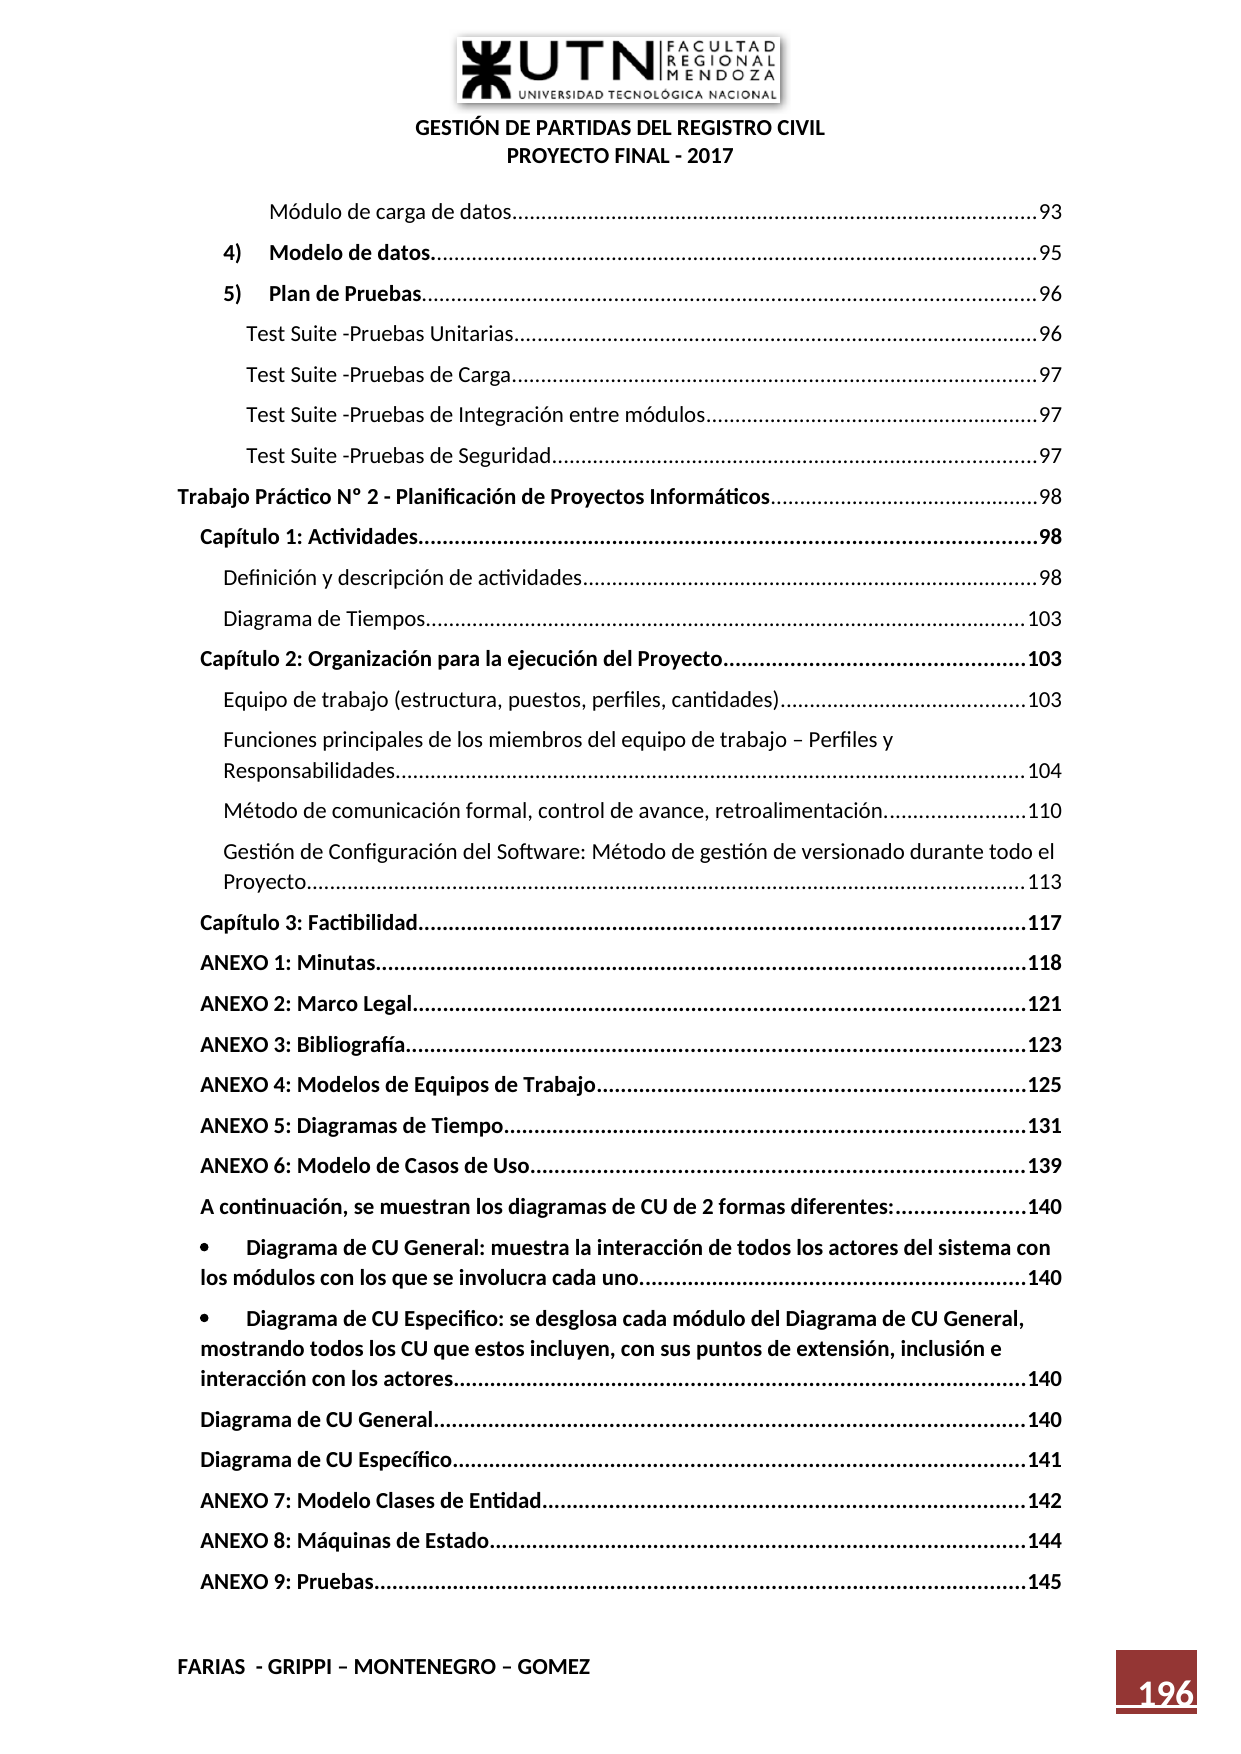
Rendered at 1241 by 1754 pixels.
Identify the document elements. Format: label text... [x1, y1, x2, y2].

text ANEXO 3: Bibliografía 123 [200, 1030, 1063, 1058]
text Capítulo 2: Organización para la ejecución del Proyecto 103 [200, 644, 1063, 672]
text A continuación, se muestran los diagramas de CU de 2 formas diferentes: 140 [200, 1192, 1063, 1220]
text ANEXO 6: Modelo de Casos de Uso 139 [200, 1152, 1063, 1180]
text Módulo de carga de datos 93 [269, 197, 1063, 226]
text Equipo de trabajo (estructura, puestos, perfiles, cantidades) 103 [223, 685, 1063, 713]
text ANEXO 9: Pruebas 145 [200, 1567, 1063, 1595]
text 5) Plan de Pruebas 96 [223, 279, 1063, 307]
text Método de comunicación formal, control de avance, retroalimentación. 110 [223, 796, 1063, 824]
text Test Suite -Pruebas Unitarias 96 [246, 319, 1063, 347]
text Funciones principales de los miembros del equipo de trabajo – Perfiles y Responsabilidades 104 [223, 726, 1063, 784]
text Trabajo Práctico Nº 2 - Planificación de Proyectos Informáticos 98 [177, 482, 1063, 510]
text ANEXO 4: Modelos de Equipos de Trabajo 125 [200, 1070, 1063, 1098]
text Gestión de Configuración del Software: Método de gestión de versionado durante todo el Proyecto. 113 [223, 837, 1063, 895]
text ANEXO 8: Máquinas de Estado 144 [200, 1527, 1063, 1555]
text Test Suite -Pruebas de Seguridad 97 [246, 441, 1063, 469]
text Definición y descripción de actividades 98 [223, 563, 1063, 591]
text  Diagrama de CU General: muestra la interacción de todos los actores del sistema con los módulos con los que se involucra cada uno. 140 [200, 1233, 1063, 1291]
text Test Suite -Pruebas de Carga 97 [246, 360, 1063, 388]
text Capítulo 1: Actividades 98 [200, 522, 1063, 551]
text ANEXO 2: Marco Legal 121 [200, 989, 1063, 1017]
text ANEXO 5: Diagramas de Tiempo 131 [200, 1111, 1063, 1139]
text Diagrama de CU General 140 [200, 1405, 1063, 1433]
text Diagrama de CU Específico 141 [200, 1445, 1063, 1473]
text  Diagrama de CU Especifico: se desglosa cada módulo del Diagrama de CU General, mostrando todos los CU que estos incluyen, con sus puntos de extensión, inclusión e interacción con los actores 140 [200, 1304, 1063, 1392]
text Test Suite -Pruebas de Integración entre módulos 97 [246, 401, 1063, 429]
picture [449, 29, 791, 114]
text ANEXO 7: Modelo Clases de Entidad 142 [200, 1486, 1063, 1514]
text Capítulo 3: Factibilidad 117 [200, 908, 1063, 936]
text 4) Modelo de datos. 95 [223, 238, 1063, 266]
text Diagrama de Tiempos 103 [223, 604, 1063, 632]
text ANEXO 1: Minutas 118 [200, 948, 1063, 977]
